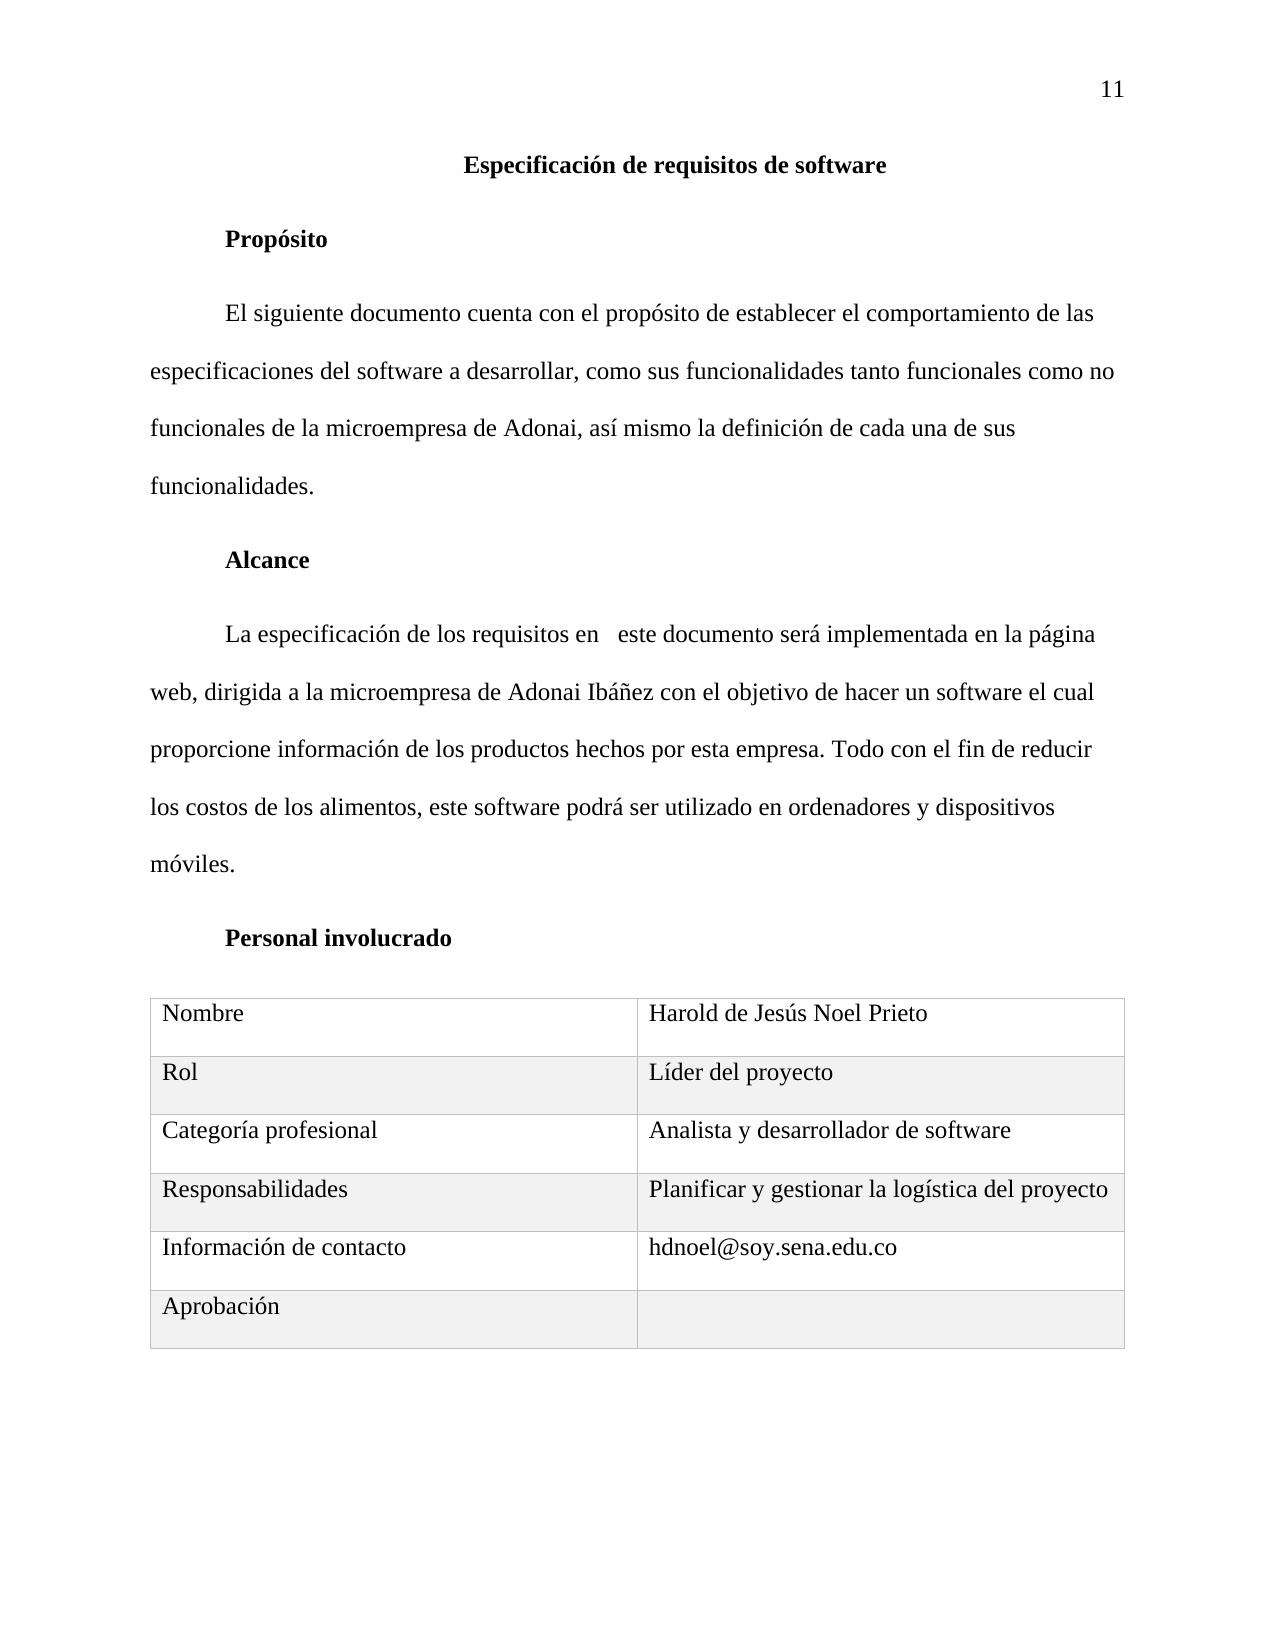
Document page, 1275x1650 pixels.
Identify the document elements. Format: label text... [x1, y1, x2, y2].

text Personal involucrado [150, 923, 1125, 952]
table_cell Planificar y gestionar la logística del proyecto [638, 1174, 1124, 1231]
table_cell Rol [151, 1057, 637, 1114]
table_header Nombre [151, 999, 637, 1056]
table_header Harold de Jesús Noel Prieto [638, 999, 1124, 1056]
table_cell Responsabilidades [151, 1174, 637, 1231]
table_cell Líder del proyecto [638, 1057, 1124, 1114]
table_cell hdnoel@soy.sena.edu.co [638, 1232, 1124, 1290]
text El siguiente documento cuenta con el propósito de establecer el comportamiento de las especificaciones del software a desarrollar, como sus funcionalidades tanto funcionales como no funcionales de la microempresa de Adonai, así mismo la definición de cada una de sus funcionalidades. [150, 298, 1125, 499]
table_cell [638, 1291, 1124, 1348]
table_cell Categoría profesional [151, 1115, 637, 1173]
text Propósito [150, 224, 1125, 253]
text La especificación de los requisitos en este documento será implementada en la página web, dirigida a la microempresa de Adonai Ibáñez con el objetivo de hacer un software el cual proporcione información de los productos hechos por esta empresa. Todo con el fin de reducir los costos de los alimentos, este software podrá ser utilizado en ordenadores y dispositivos móviles. [150, 619, 1125, 878]
table_cell Analista y desarrollador de software [638, 1115, 1124, 1173]
table_cell Información de contacto [151, 1232, 637, 1290]
table_cell Aprobación [151, 1291, 637, 1348]
text Especificación de requisitos de software [150, 150, 1125, 179]
text Alcance [150, 545, 1125, 574]
